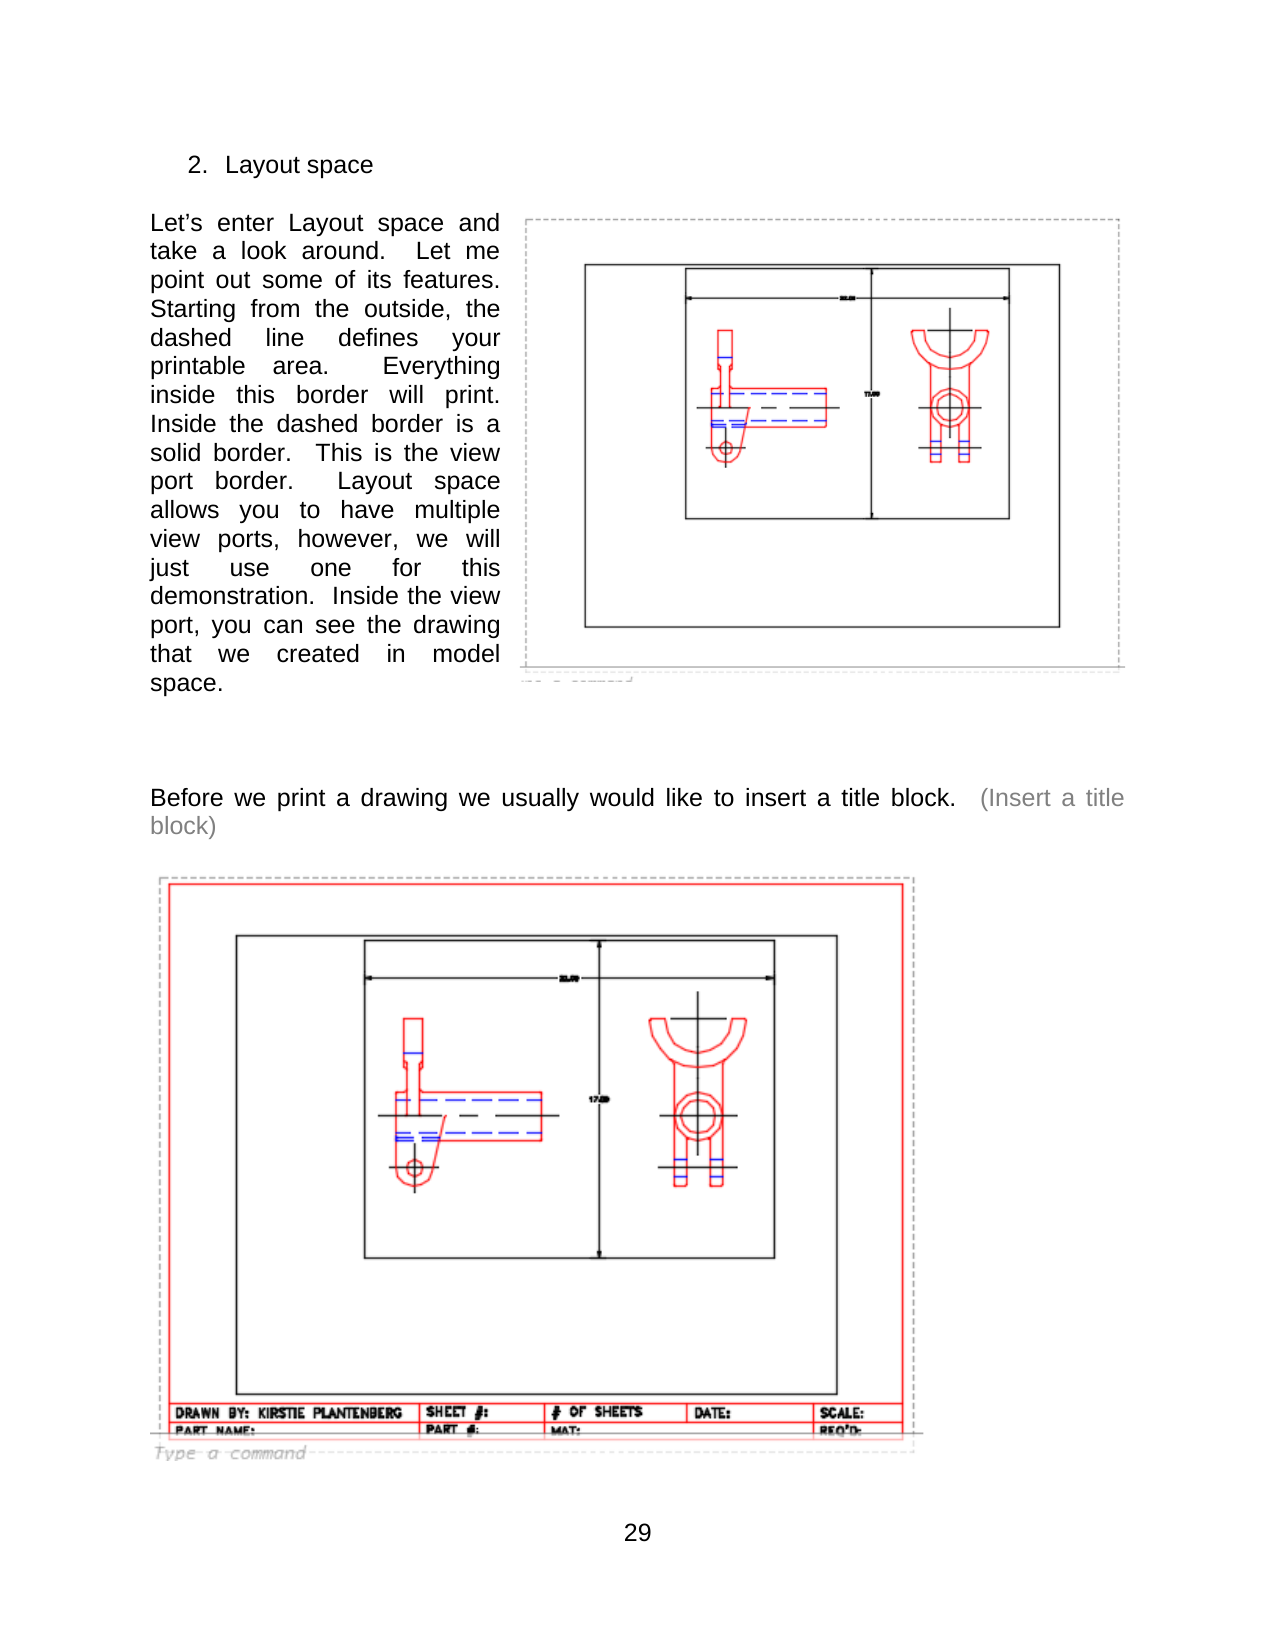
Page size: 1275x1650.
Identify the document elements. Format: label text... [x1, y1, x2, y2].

picture [519, 211, 1125, 682]
text Before we print a drawing we usually would like to insert a title block. (Insert a title block) [150, 782, 1125, 840]
picture [150, 868, 924, 1461]
list Layout space [187, 150, 1125, 179]
